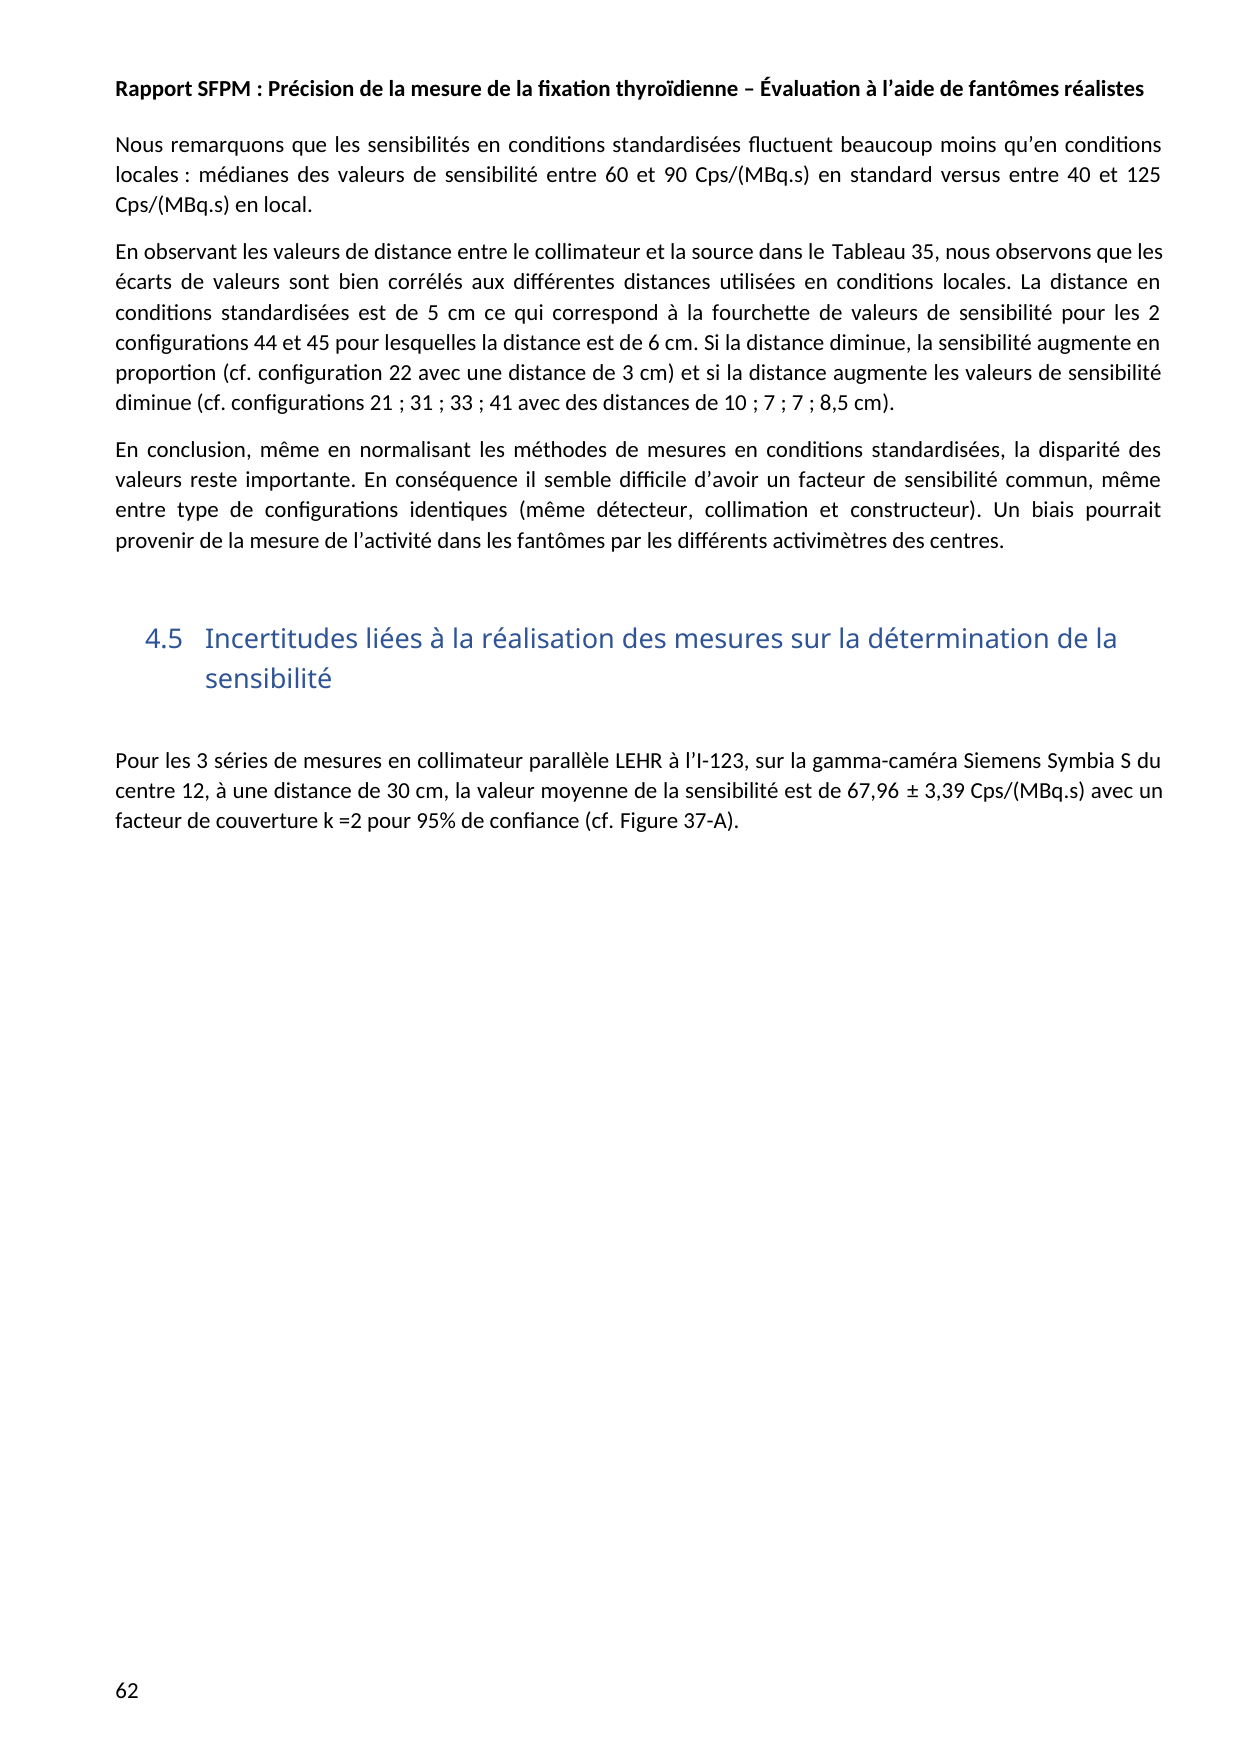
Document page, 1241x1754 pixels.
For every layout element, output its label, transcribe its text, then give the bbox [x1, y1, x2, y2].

text En conclusion, même en normalisant les méthodes de mesures en conditions standardisées, la disparité des valeurs reste importante. En conséquence il semble difficile d’avoir un facteur de sensibilité commun, même entre type de configurations identiques (même détecteur, collimation et constructeur). Un biais pourrait provenir de la mesure de l’activité dans les fantômes par les différents activimètres des centres. [115, 435, 1163, 554]
subtitle Incertitudes liées à la réalisation des mesures sur la détermination de la sensibilité [145, 619, 1163, 696]
text Nous remarquons que les sensibilités en conditions standardisées fluctuent beaucoup moins qu’en conditions locales : médianes des valeurs de sensibilité entre 60 et 90 Cps/(MBq.s) en standard versus entre 40 et 125 Cps/(MBq.s) en local. [115, 130, 1163, 218]
